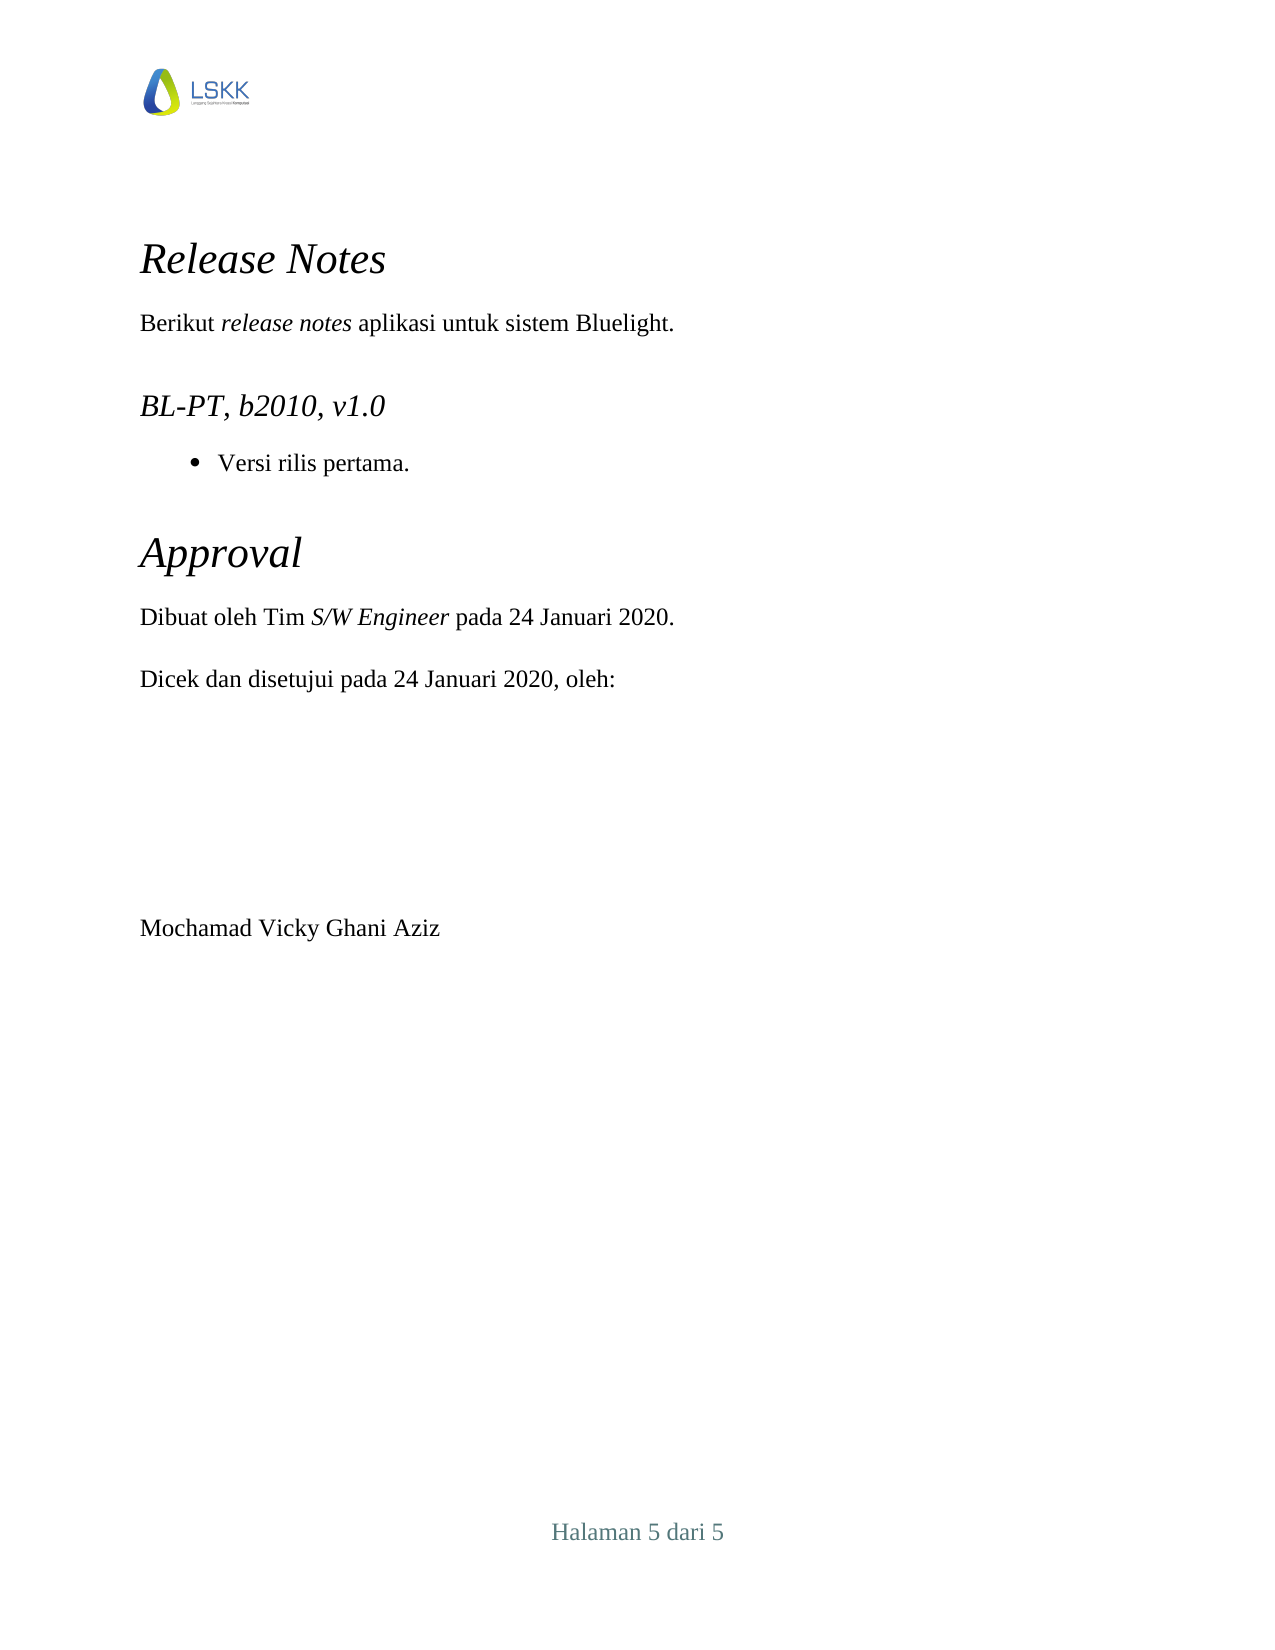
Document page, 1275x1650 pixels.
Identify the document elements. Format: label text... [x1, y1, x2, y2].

text Dibuat oleh Tim S/W Engineer pada 24 Januari 2020. [139, 602, 1136, 631]
subtitle Approval [139, 527, 1136, 577]
text Berikut release notes aplikasi untuk sistem Bluelight. [139, 308, 1136, 337]
subtitle Release Notes [139, 233, 1136, 283]
list Versi rilis pertama. [191, 448, 1136, 477]
text Mochamad Vicky Ghani Aziz [139, 913, 1136, 942]
picture [142, 67, 251, 117]
subtitle BL-PT, b2010, v1.0 [139, 387, 1136, 423]
text Dicek dan disetujui pada 24 Januari 2020, oleh: [139, 664, 1136, 693]
